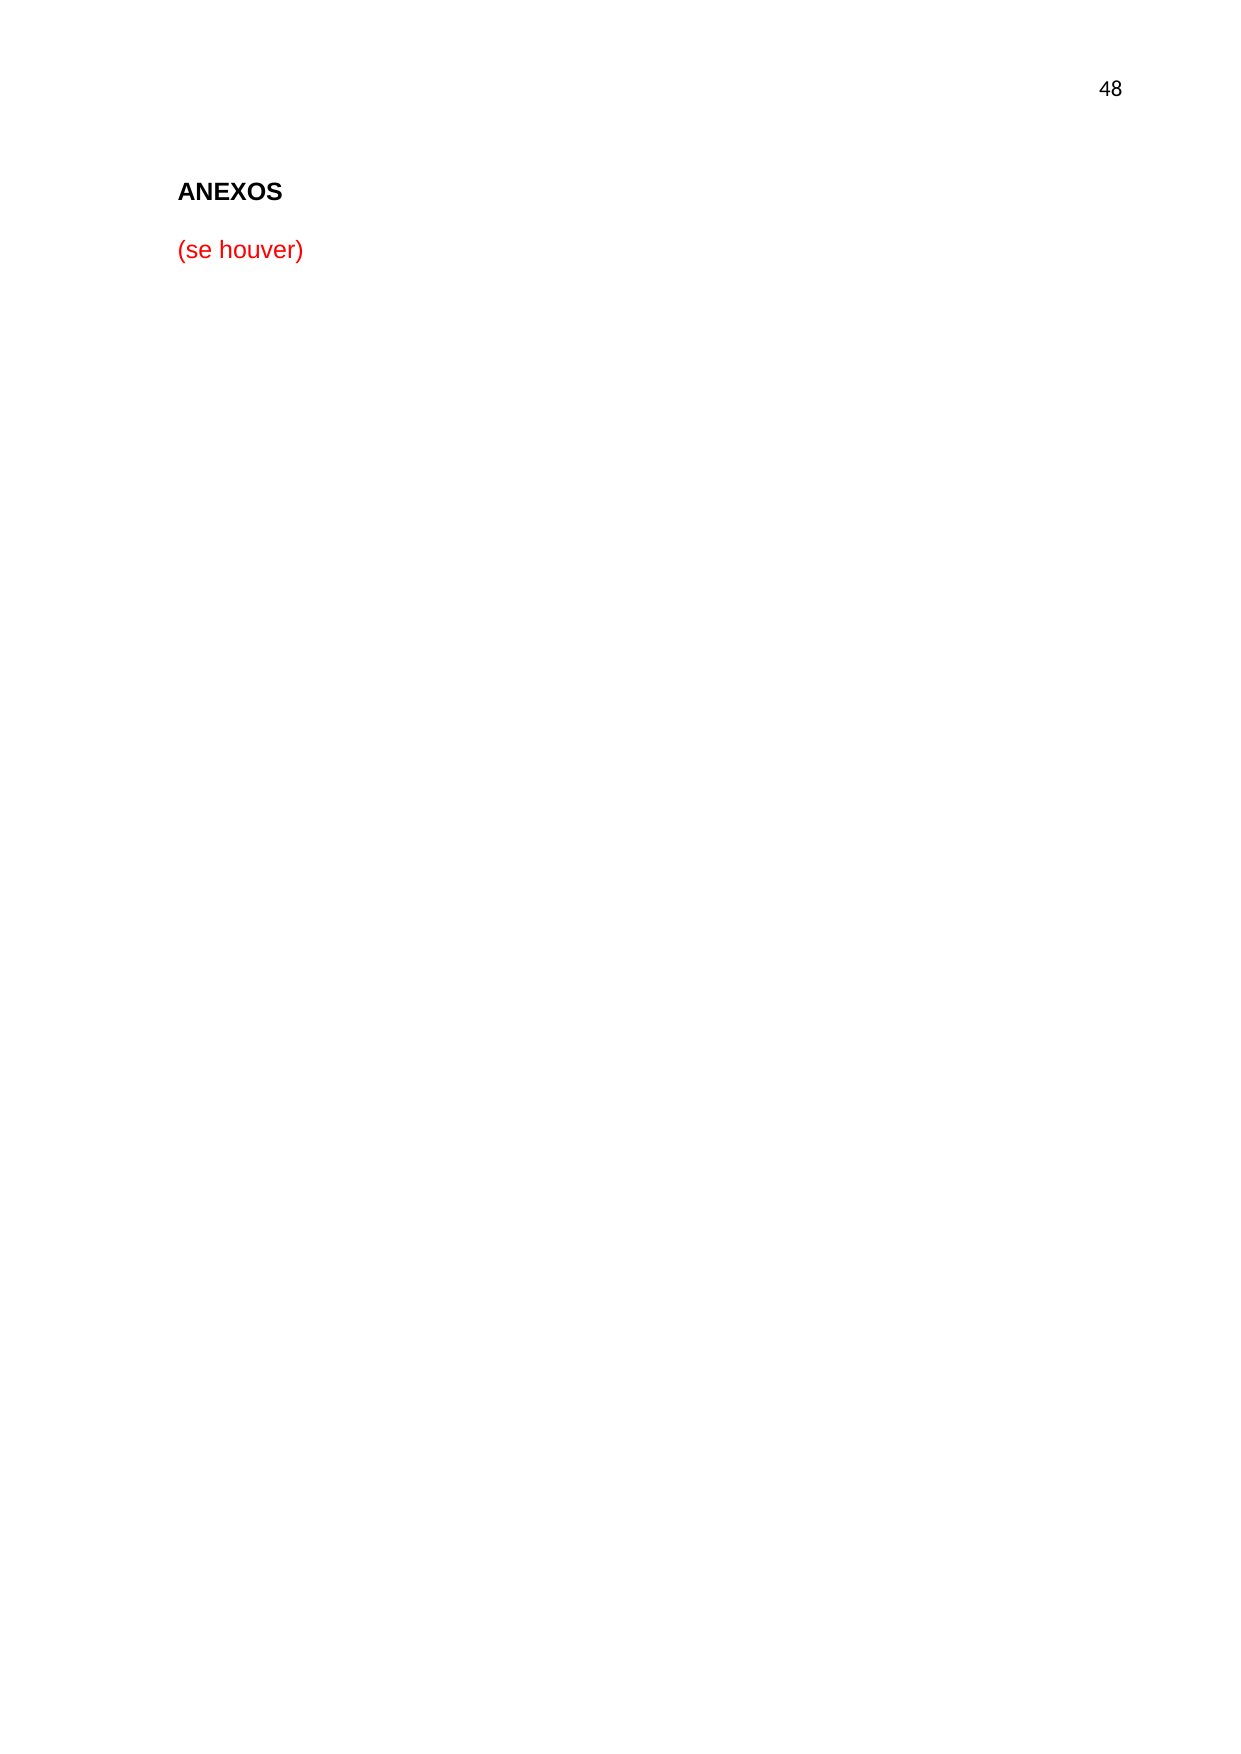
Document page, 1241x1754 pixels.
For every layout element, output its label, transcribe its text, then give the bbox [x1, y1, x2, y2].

text ANEXOS (se houver) [177, 177, 1122, 263]
